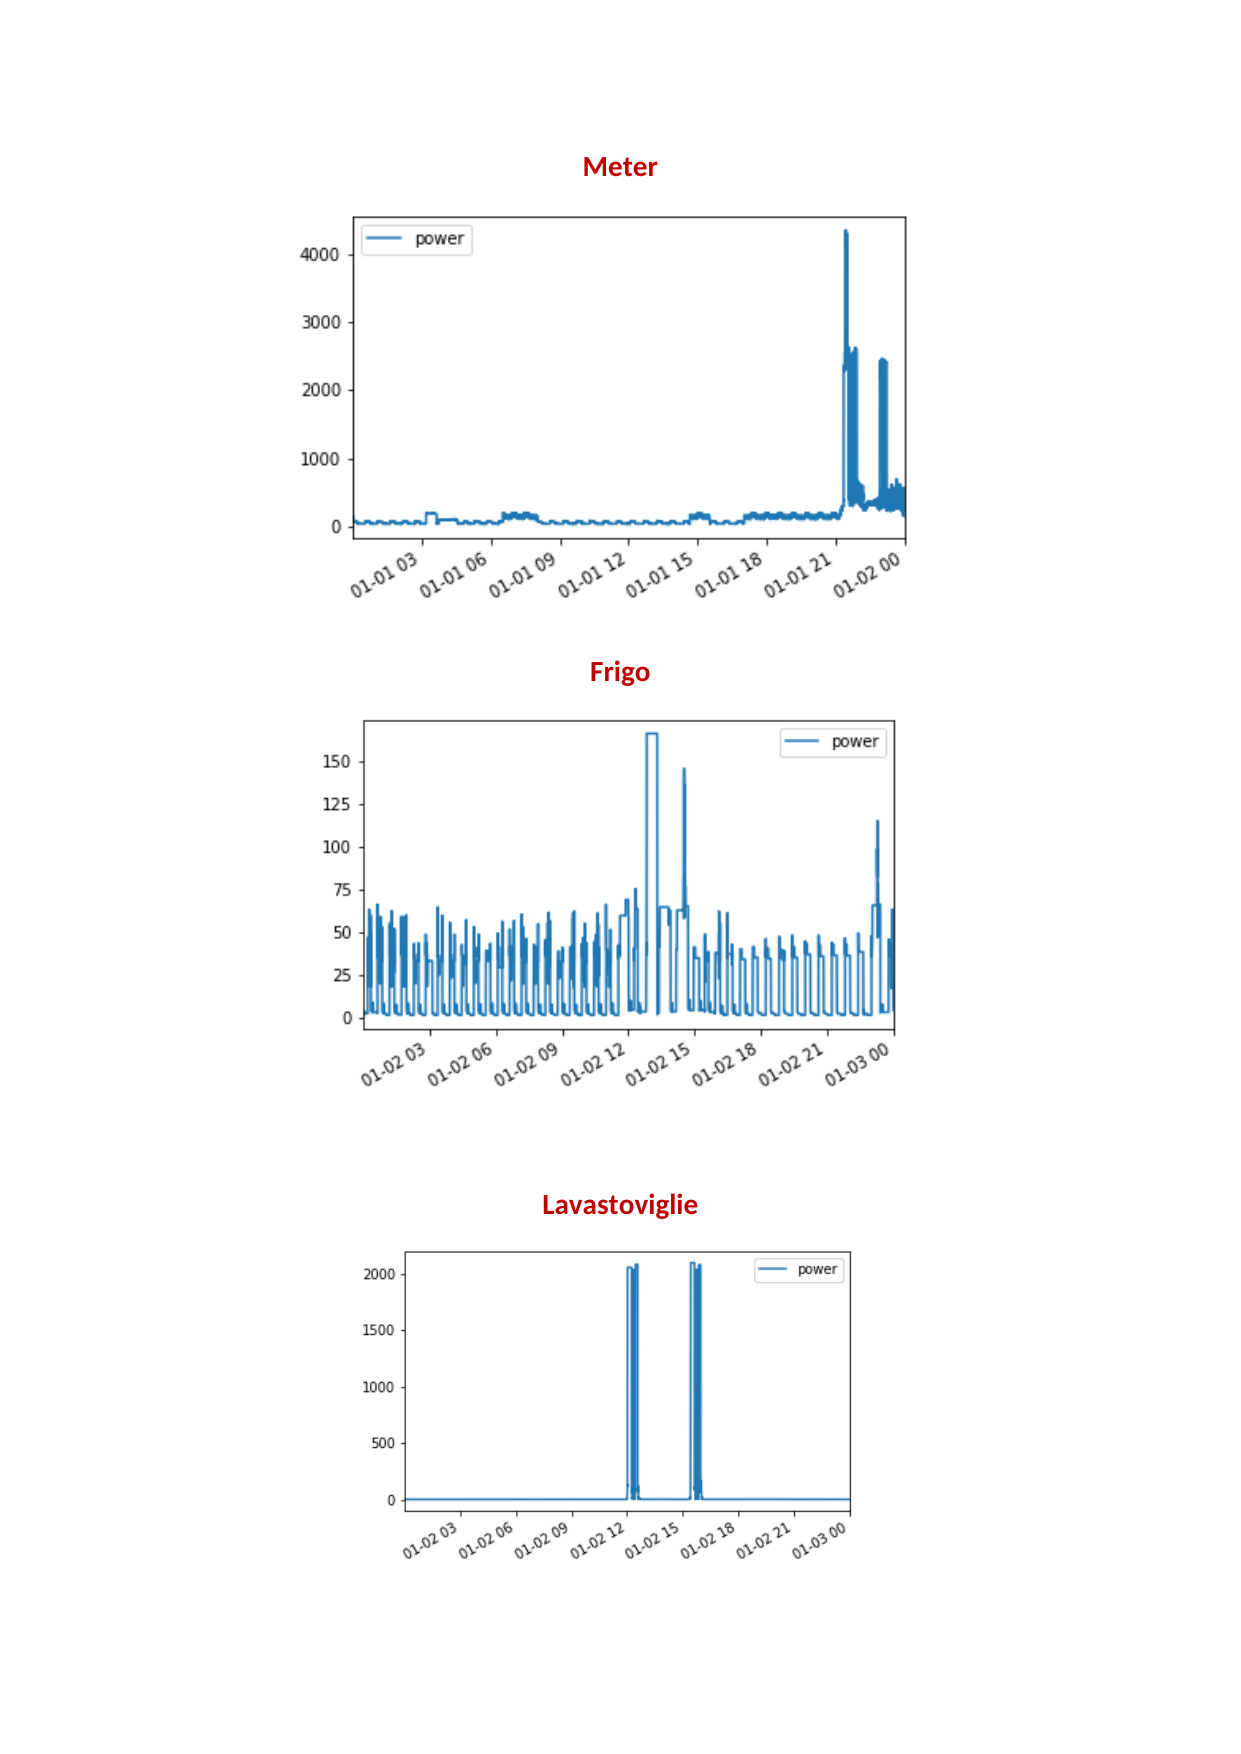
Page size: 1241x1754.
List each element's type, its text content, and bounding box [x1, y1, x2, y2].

text Frigo [118, 653, 1122, 688]
picture [333, 1241, 907, 1588]
text Meter [118, 148, 1122, 183]
text Lavastoviglie [118, 1186, 1122, 1222]
picture [264, 202, 976, 634]
picture [278, 707, 962, 1121]
